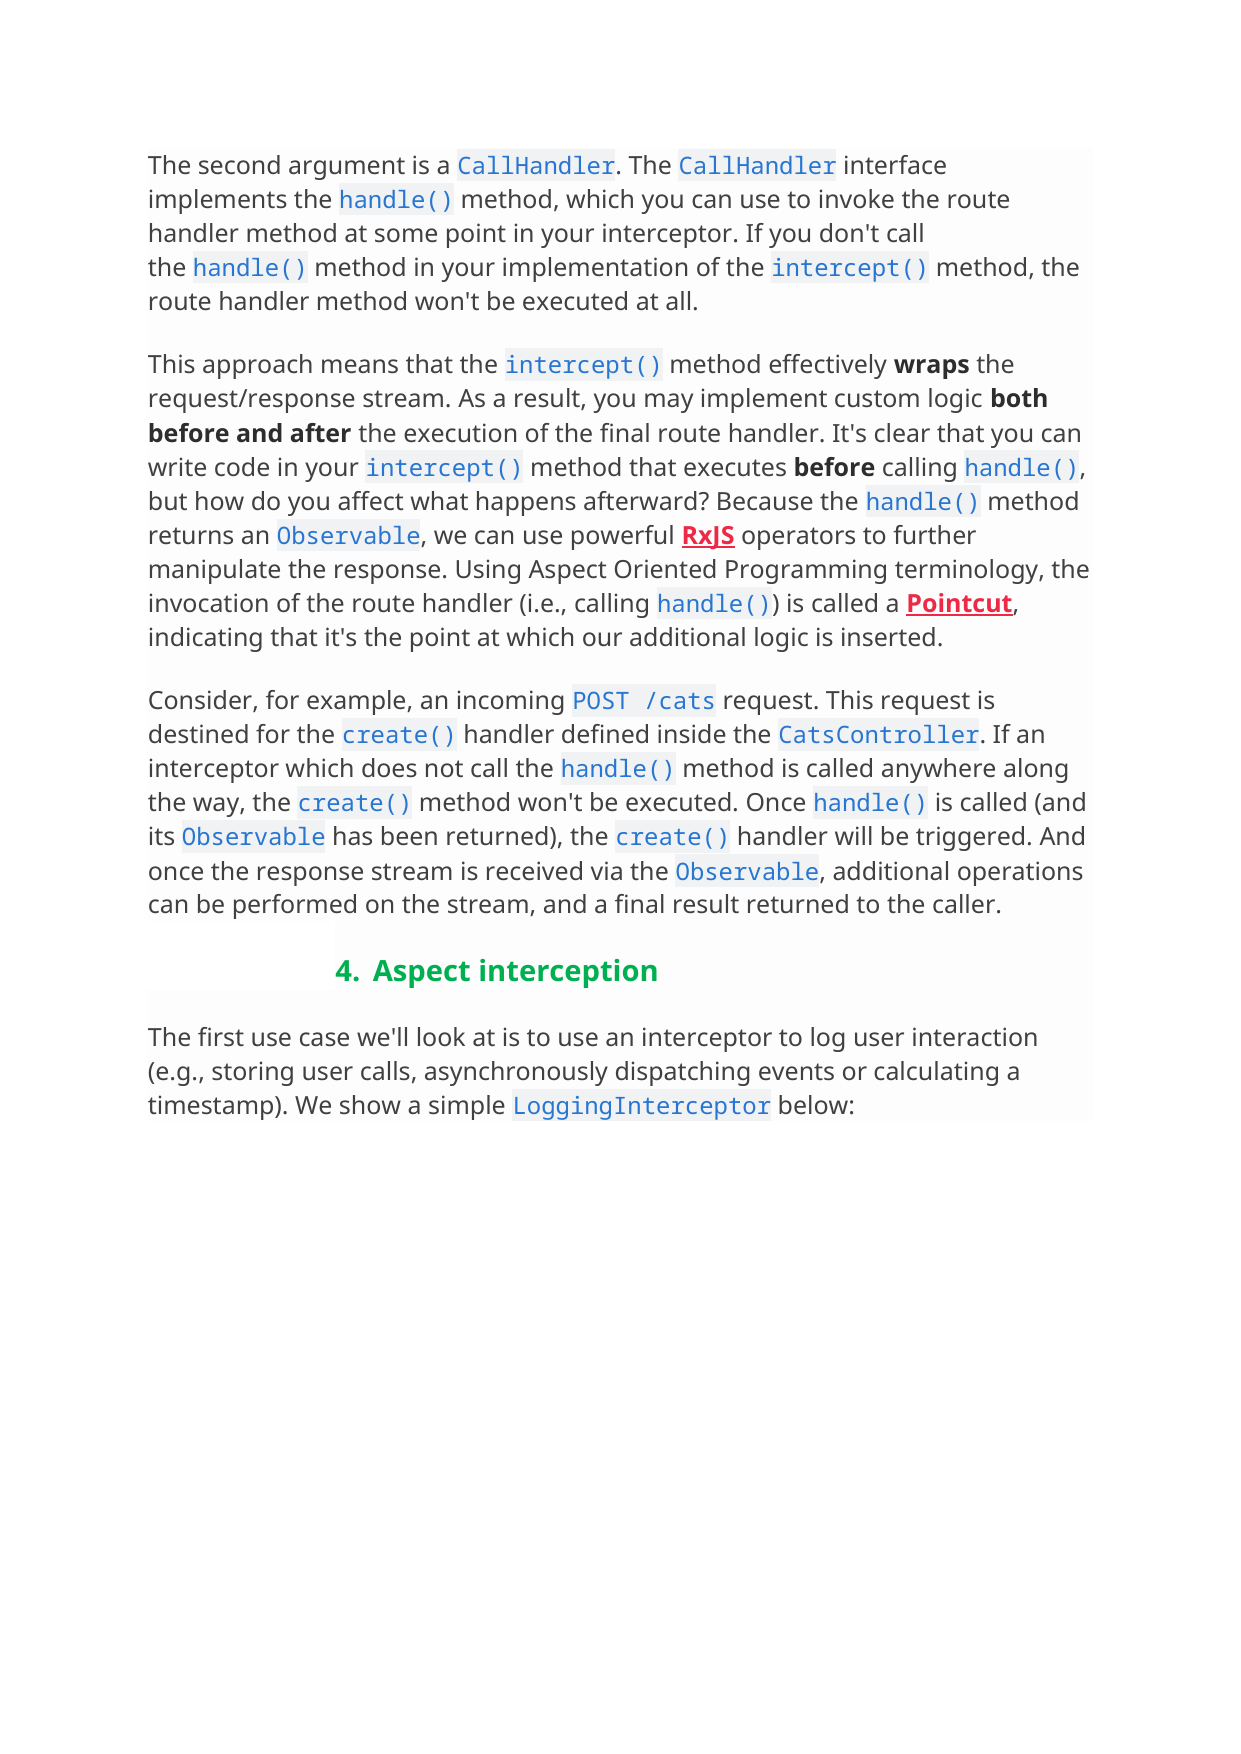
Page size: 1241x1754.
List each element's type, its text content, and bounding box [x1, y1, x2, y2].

list Aspect interception [335, 950, 1093, 990]
text This approach means that the intercept() method effectively wraps the request/response stream. As a result, you may implement custom logic both before and after the execution of the final route handler. It's clear that you can write code in your intercept() method that executes before calling handle(), but how do you affect what happens afterward? Because the handle() method returns an Observable, we can use powerful RxJS operators to further manipulate the response. Using Aspect Oriented Programming terminology, the invocation of the route handler (i.e., calling handle()) is called a Pointcut, indicating that it's the point at which our additional logic is inserted. [148, 347, 1093, 654]
text The first use case we'll look at is to use an interceptor to log user interaction (e.g., storing user calls, asynchronously dispatching events or calculating a timestamp). We show a simple LoggingInterceptor below: [148, 1019, 1093, 1121]
text Consider, for example, an incoming POST /cats request. This request is destined for the create() handler defined inside the CatsController. If an interceptor which does not call the handle() method is called anywhere along the way, the create() method won't be executed. Once handle() is called (and its Observable has been returned), the create() handler will be triggered. And once the response stream is received via the Observable, additional operations can be performed on the stream, and a final result returned to the caller. [148, 683, 1093, 921]
text The second argument is a CallHandler. The CallHandler interface implements the handle() method, which you can use to invoke the route handler method at some point in your interceptor. If you don't call the handle() method in your implementation of the intercept() method, the route handler method won't be executed at all. [148, 148, 1093, 318]
